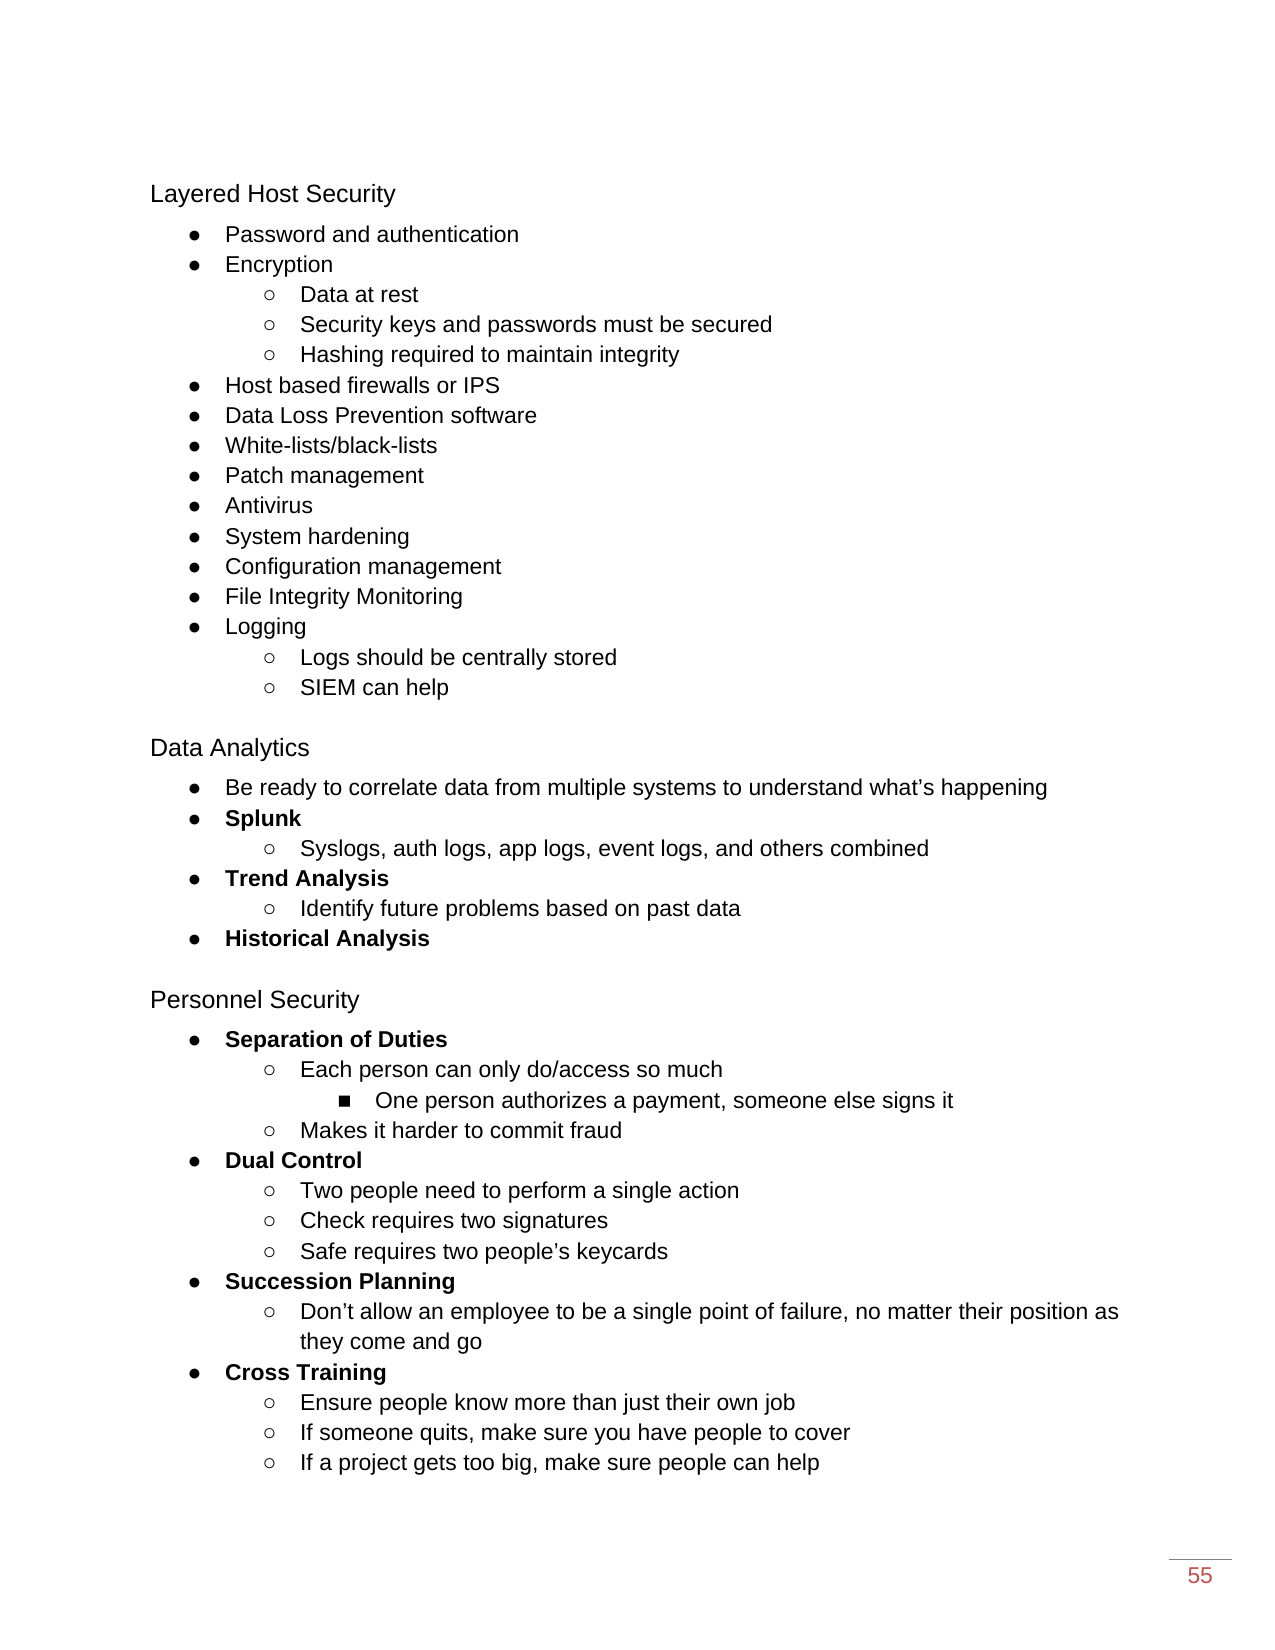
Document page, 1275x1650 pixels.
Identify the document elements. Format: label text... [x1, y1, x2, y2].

list Identify future problems based on past data [262, 895, 1125, 922]
list White-lists/black-lists [187, 432, 1125, 458]
list Antivirus [187, 492, 1125, 519]
list System hardening [187, 523, 1125, 549]
list SIEM can help [262, 674, 1125, 700]
list Ensure people know more than just their own job [262, 1389, 1125, 1415]
subtitle Personnel Security [150, 985, 1125, 1013]
list Safe requires two people’s keycards [262, 1238, 1125, 1264]
list If a project gets too big, make sure people can help [262, 1449, 1125, 1475]
list Dual Control [187, 1147, 1125, 1173]
list Splunk [187, 804, 1125, 831]
list Encryption [187, 251, 1125, 277]
list Two people need to perform a single action [262, 1177, 1125, 1203]
list Don’t allow an employee to be a single point of failure, no matter their position as they come and go [262, 1298, 1125, 1354]
list Patch management [187, 462, 1125, 488]
list Data at rest [262, 281, 1125, 307]
list Host based firewalls or IPS [187, 372, 1125, 398]
list Each person can only do/access so much [262, 1056, 1125, 1083]
list Logs should be centrally stored [262, 643, 1125, 670]
list Logging [187, 613, 1125, 639]
list Be ready to correlate data from multiple systems to understand what’s happening [187, 774, 1125, 801]
list One person authorizes a payment, someone else signs it [337, 1087, 1125, 1113]
list Configuration management [187, 553, 1125, 579]
list Syslogs, auth logs, app logs, event logs, and others combined [262, 835, 1125, 861]
list Historical Analysis [187, 925, 1125, 952]
list Hashing required to maintain integrity [262, 341, 1125, 368]
list Makes it harder to commit fraud [262, 1117, 1125, 1143]
subtitle Layered Host Security [150, 179, 1125, 208]
list Security keys and passwords must be secured [262, 311, 1125, 337]
list Check requires two signatures [262, 1207, 1125, 1234]
list Password and authentication [187, 221, 1125, 247]
list Trend Analysis [187, 865, 1125, 891]
list Cross Training [187, 1358, 1125, 1385]
subtitle Data Analytics [150, 733, 1125, 762]
list Data Loss Prevention software [187, 402, 1125, 428]
list Succession Planning [187, 1268, 1125, 1294]
list If someone quits, make sure you have people to cover [262, 1419, 1125, 1445]
list Separation of Duties [187, 1026, 1125, 1052]
list File Integrity Monitoring [187, 583, 1125, 609]
